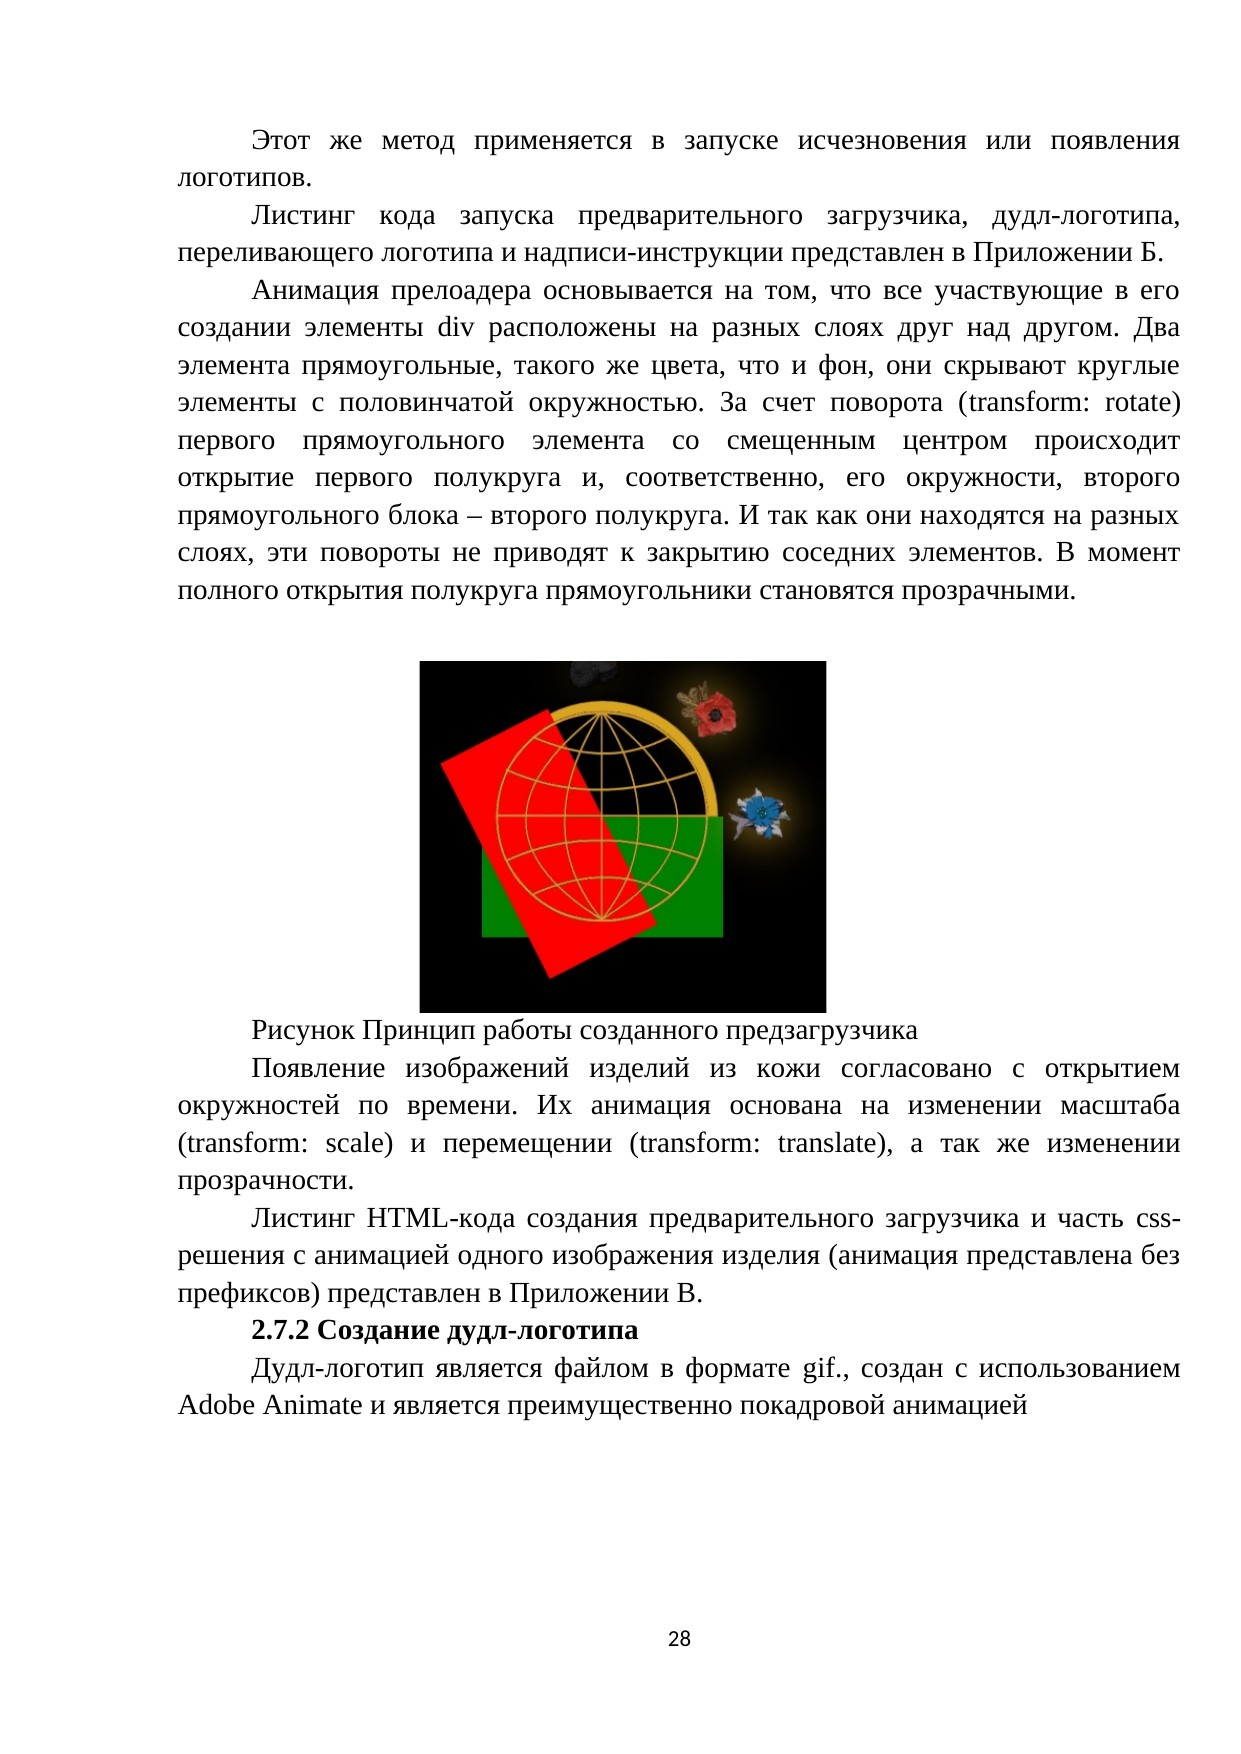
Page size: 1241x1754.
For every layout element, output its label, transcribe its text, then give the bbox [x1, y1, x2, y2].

text Анимация прелоадера основывается на том, что все участвующие в его создании элементы div расположены на разных слоях друг над другом. Два элемента прямоугольные, такого же цвета, что и фон, они скрывают круглые элементы с половинчатой окружностью. За счет поворота (transform: rotate) первого прямоугольного элемента со смещенным центром происходит открытие первого полукруга и, соответственно, его окружности, второго прямоугольного блока – второго полукруга. И так как они находятся на разных слоях, эти повороты не приводят к закрытию соседних элементов. В момент полного открытия полукруга прямоугольники становятся прозрачными. [177, 268, 1181, 606]
text Листинг кода запуска предварительного загрузчика, дудл-логотипа, переливающего логотипа и надписи-инструкции представлен в Приложении Б. [177, 193, 1181, 268]
text Появление изображений изделий из кожи согласовано с открытием окружностей по времени. Их анимация основана на изменении масштаба (transform: scale) и перемещении (transform: translate), а так же изменении прозрачности. [177, 1046, 1181, 1196]
text Дудл-логотип является файлом в формате gif., создан с использованием Adobe Animate и является преимущественно покадровой анимацией [177, 1346, 1181, 1421]
text Листинг HTML-кода создания предварительного загрузчика и часть css-решения с анимацией одного изображения изделия (анимация представлена без префиксов) представлен в Приложении В. [177, 1196, 1181, 1308]
text Этот же метод применяется в запуске исчезновения или появления логотипов. [177, 118, 1181, 193]
text 2.7.2 Создание дудл-логотипа [177, 1308, 1181, 1346]
picture [419, 661, 827, 1013]
